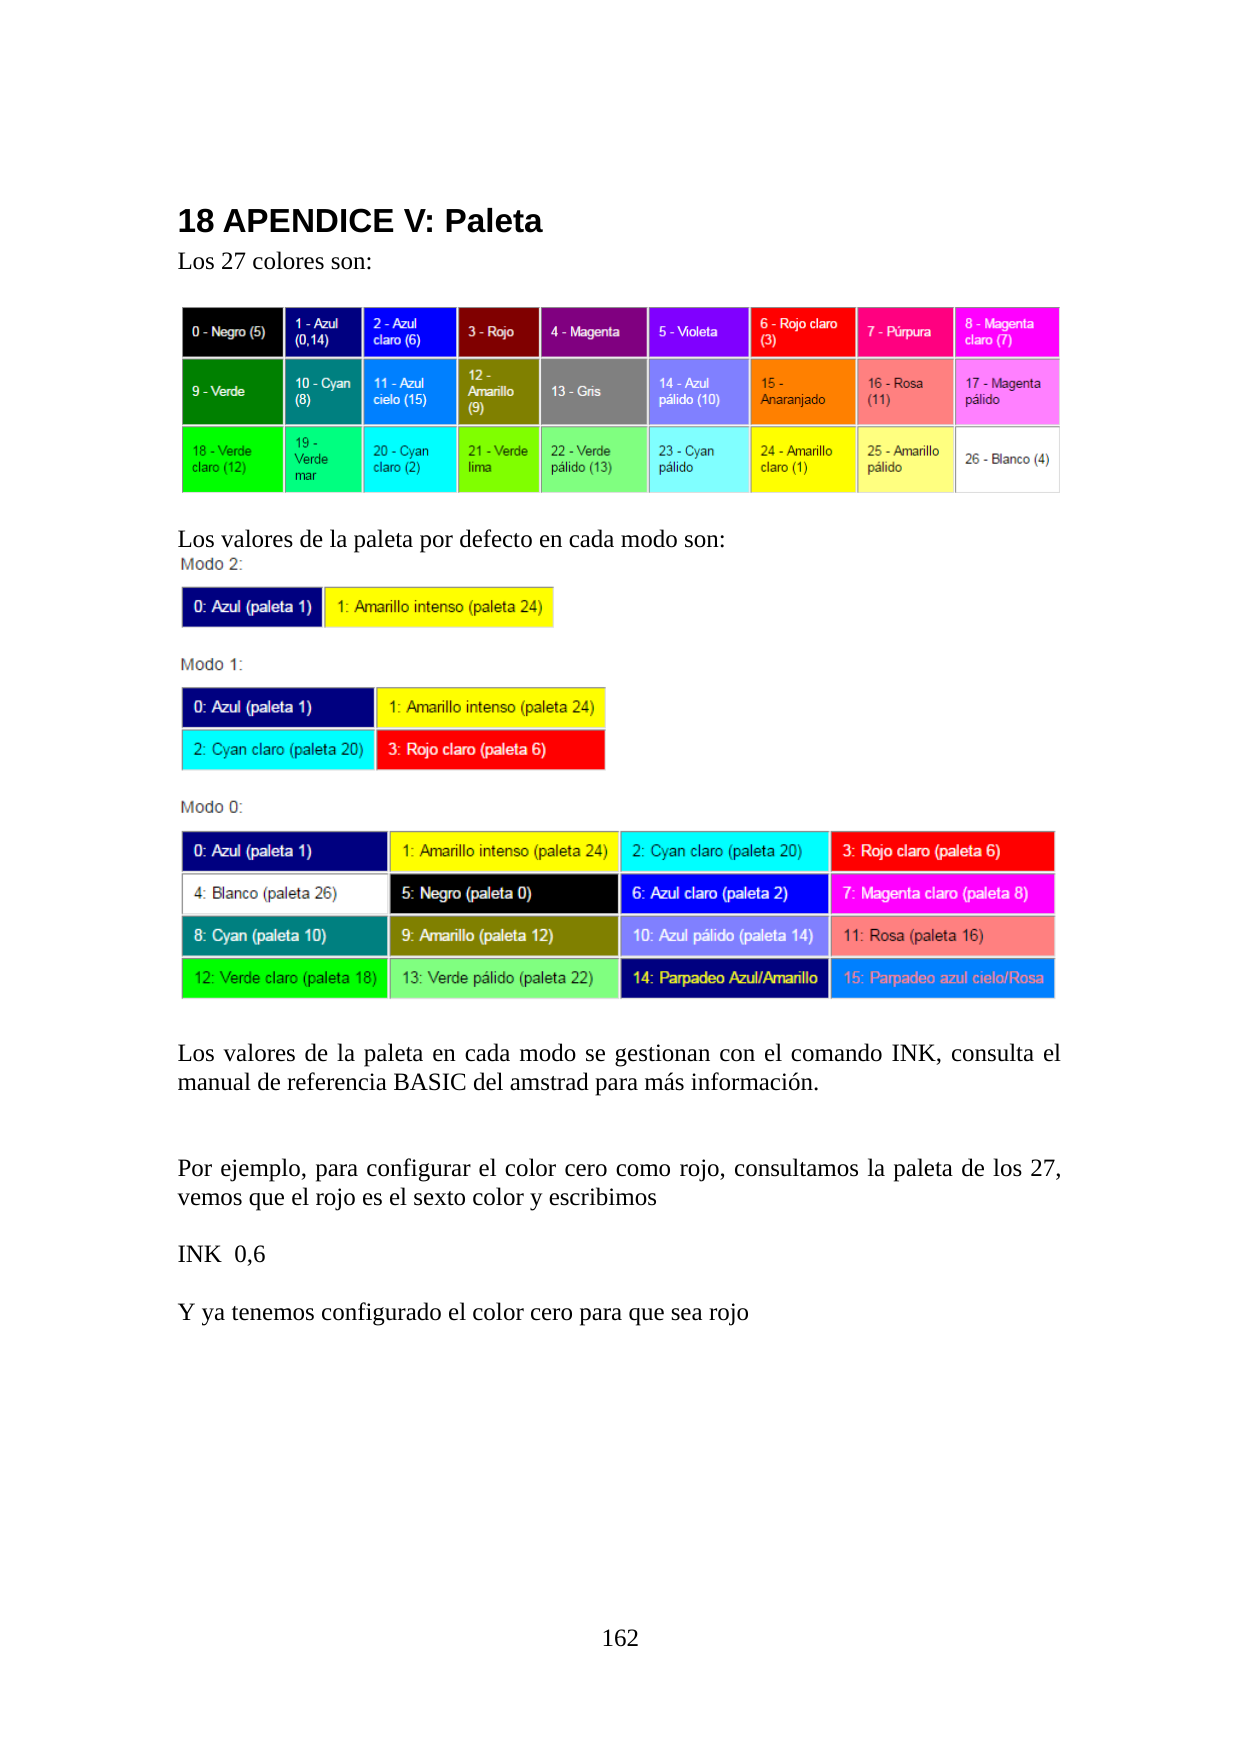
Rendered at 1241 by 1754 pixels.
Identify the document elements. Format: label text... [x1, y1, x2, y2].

text Y ya tenemos configurado el color cero para que sea rojo [177, 1297, 1063, 1326]
picture [177, 303, 1063, 496]
picture [177, 553, 1063, 1010]
text Por ejemplo, para configurar el color cero como rojo, consultamos la paleta de los 27, vemos que el rojo es el sexto color y escribimos [177, 1153, 1063, 1211]
text Los 27 colores son: [177, 246, 1063, 275]
text Los valores de la paleta en cada modo se gestionan con el comando INK, consulta el manual de referencia BASIC del amstrad para más información. [177, 1038, 1063, 1096]
subtitle APENDICE V: Paleta [177, 201, 1063, 240]
text INK 0,6 [177, 1239, 1063, 1268]
text Los valores de la paleta por defecto en cada modo son: [177, 524, 1063, 553]
